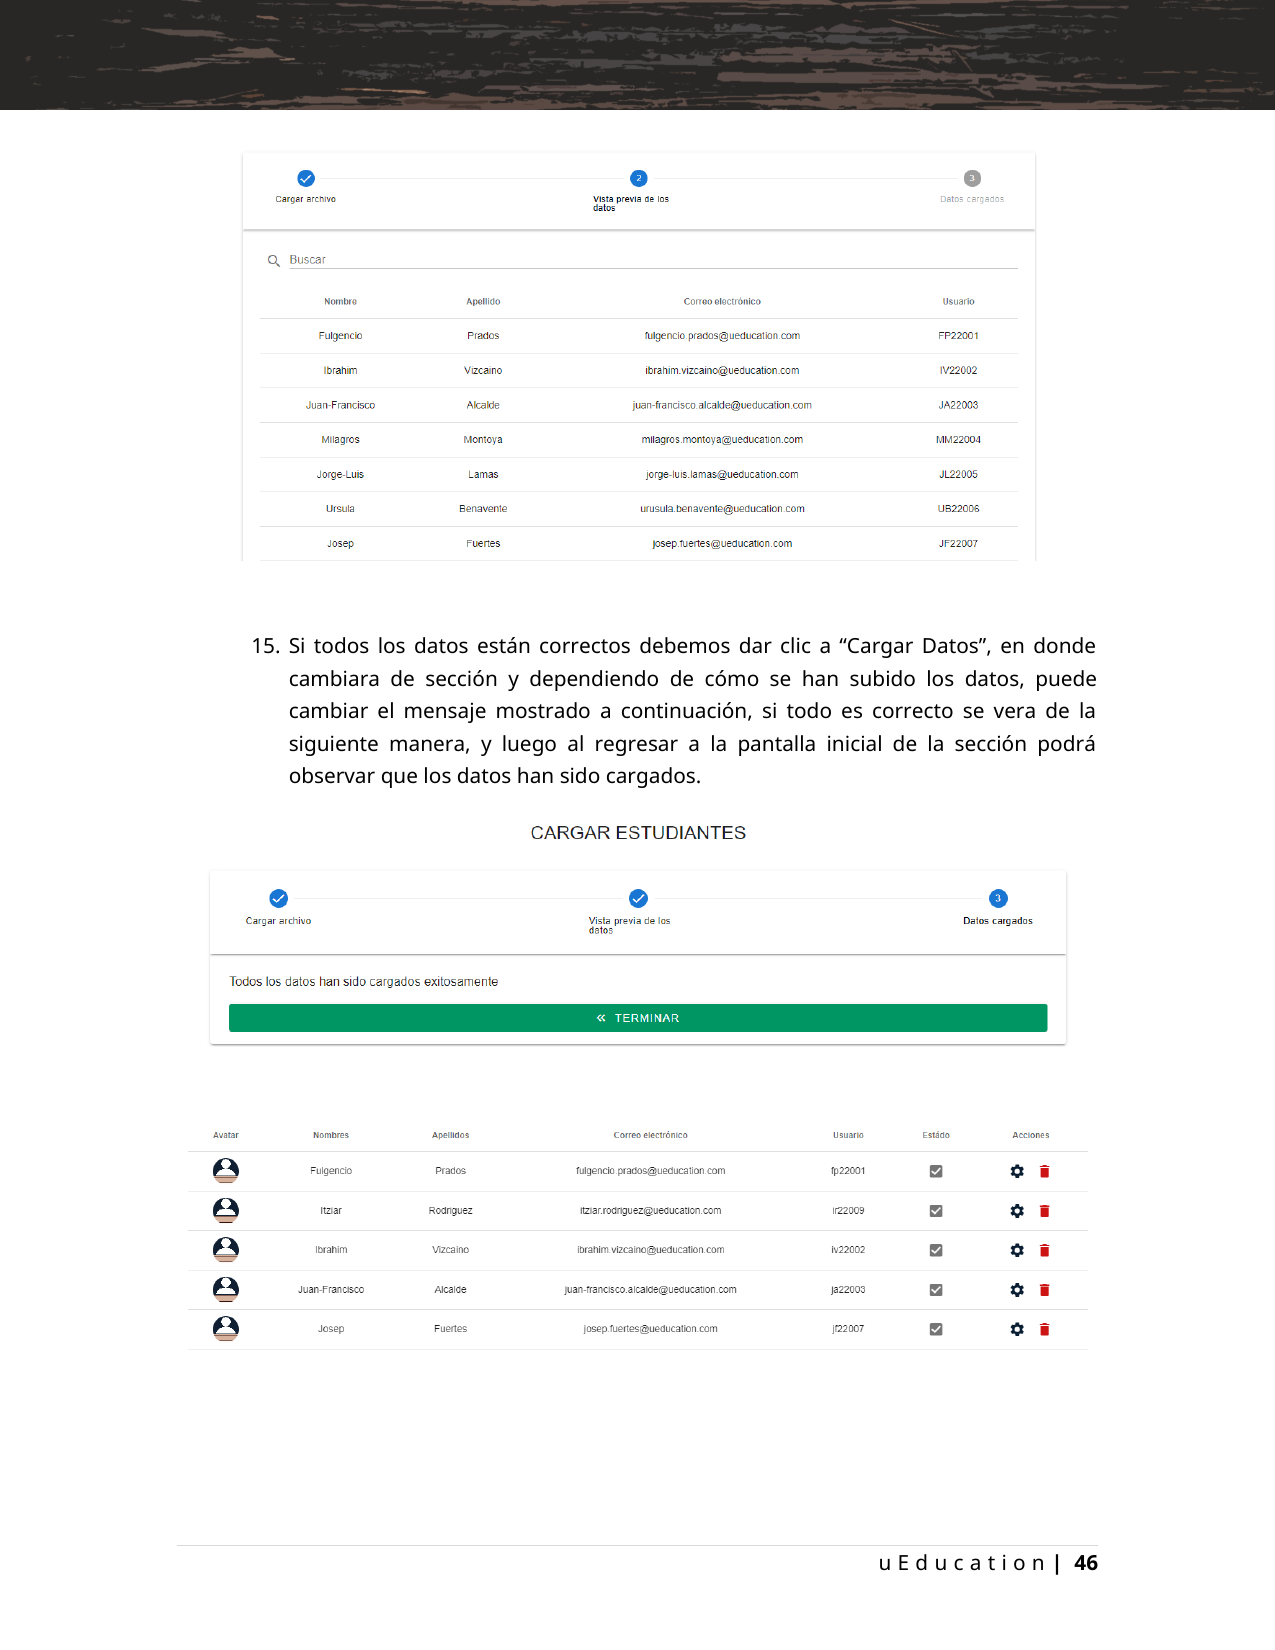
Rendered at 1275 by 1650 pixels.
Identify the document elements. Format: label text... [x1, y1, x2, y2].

picture [238, 147, 1037, 561]
picture [184, 1117, 1091, 1354]
list Si todos los datos están correctos debemos dar clic a “Cargar Datos”, en donde cambiara de sección y dependiendo de cómo se han subido los datos, puede cambiar el mensaje mostrado a continuación, si todo es correcto se vera de la siguiente manera, y luego al regresar a la pantalla inicial de la sección podrá observar que los datos han sido cargados. [251, 631, 1098, 790]
picture [0, 0, 1275, 110]
picture [206, 810, 1069, 1047]
